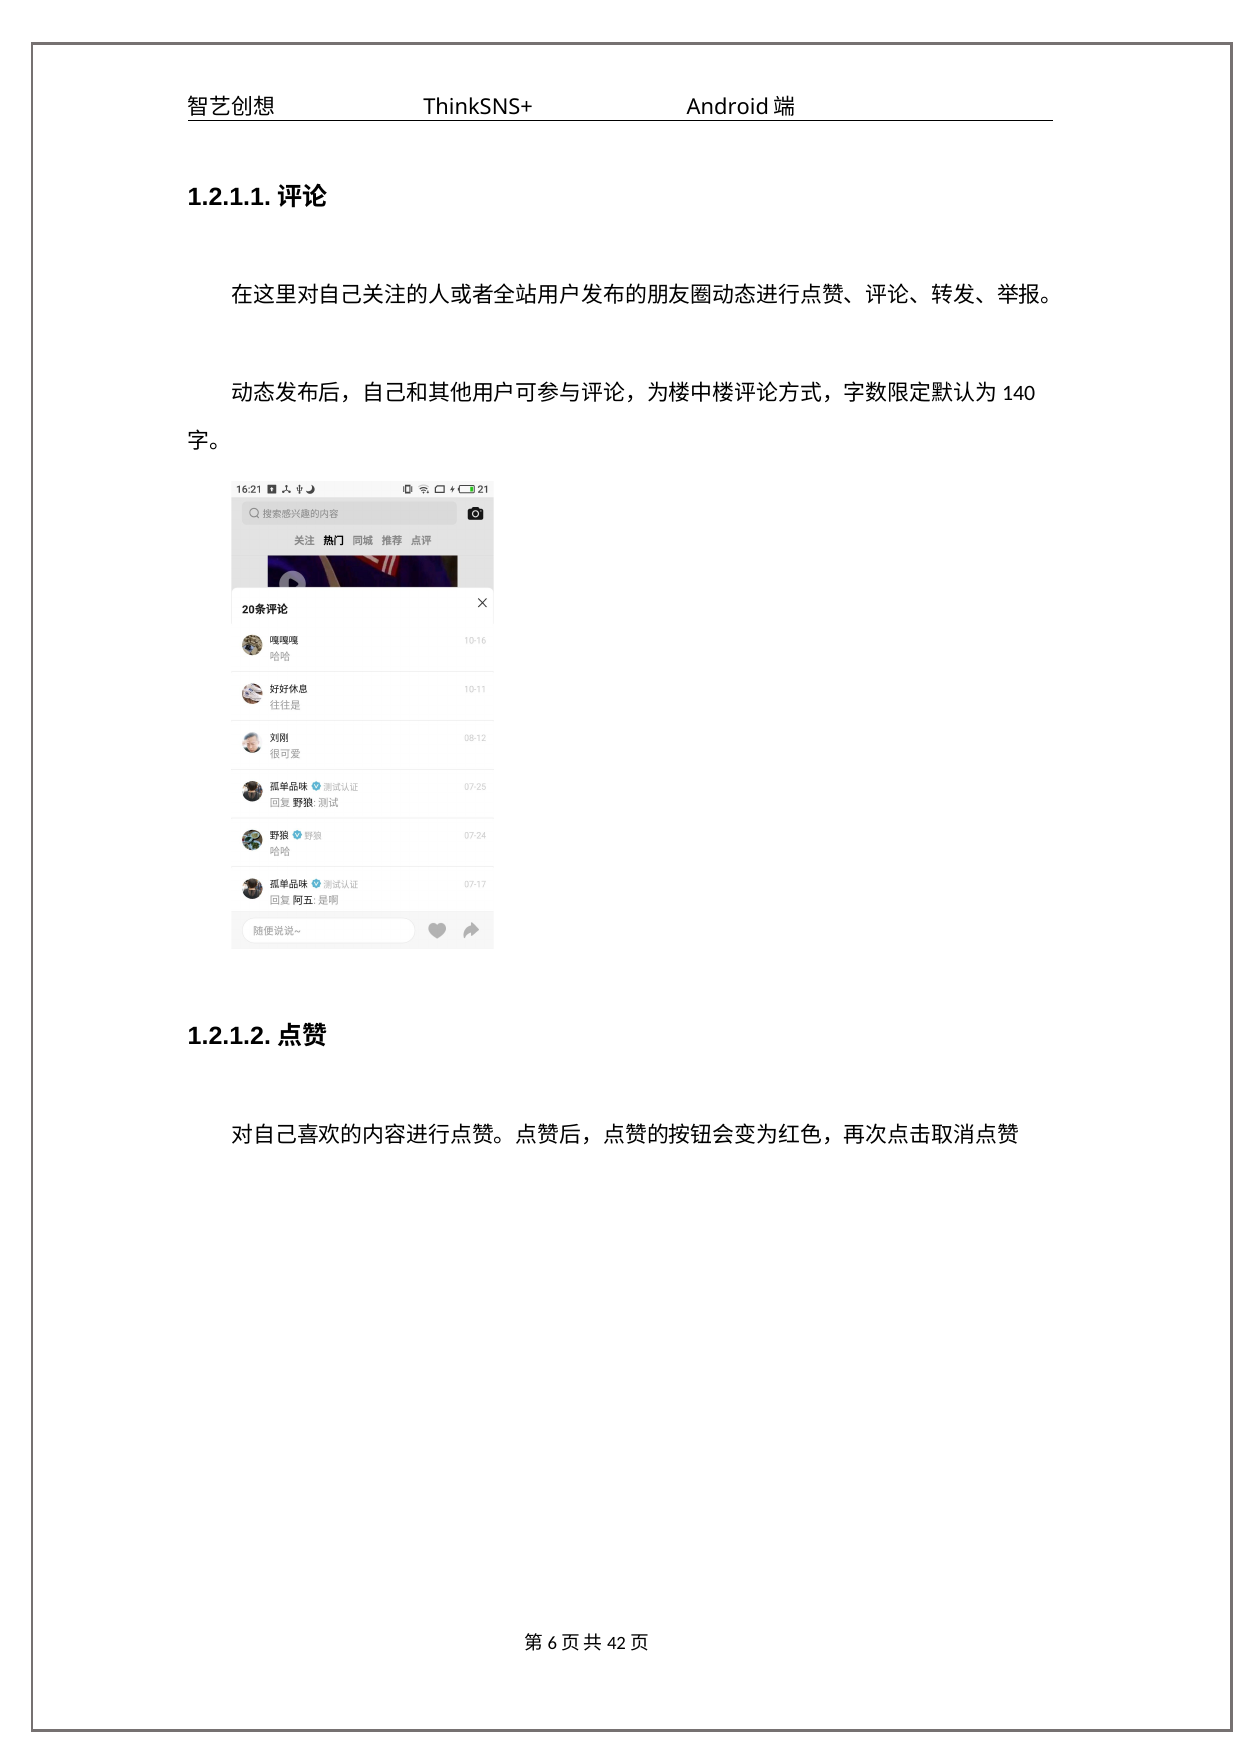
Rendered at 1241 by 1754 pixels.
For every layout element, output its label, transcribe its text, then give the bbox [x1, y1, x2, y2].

text 动态发布后，自己和其他用户可参与评论，为楼中楼评论方式，字数限定默认为 140 字。 [187, 374, 1053, 455]
subtitle 点赞 [187, 1001, 1053, 1066]
subtitle 评论 [187, 162, 1053, 227]
picture [231, 481, 494, 949]
text 在这里对自己关注的人或者全站用户发布的朋友圈动态进行点赞、评论、转发、举报。 [187, 277, 1053, 358]
text 对自己喜欢的内容进行点赞。点赞后，点赞的按钮会变为红色，再次点击取消点赞 [187, 1116, 1053, 1149]
